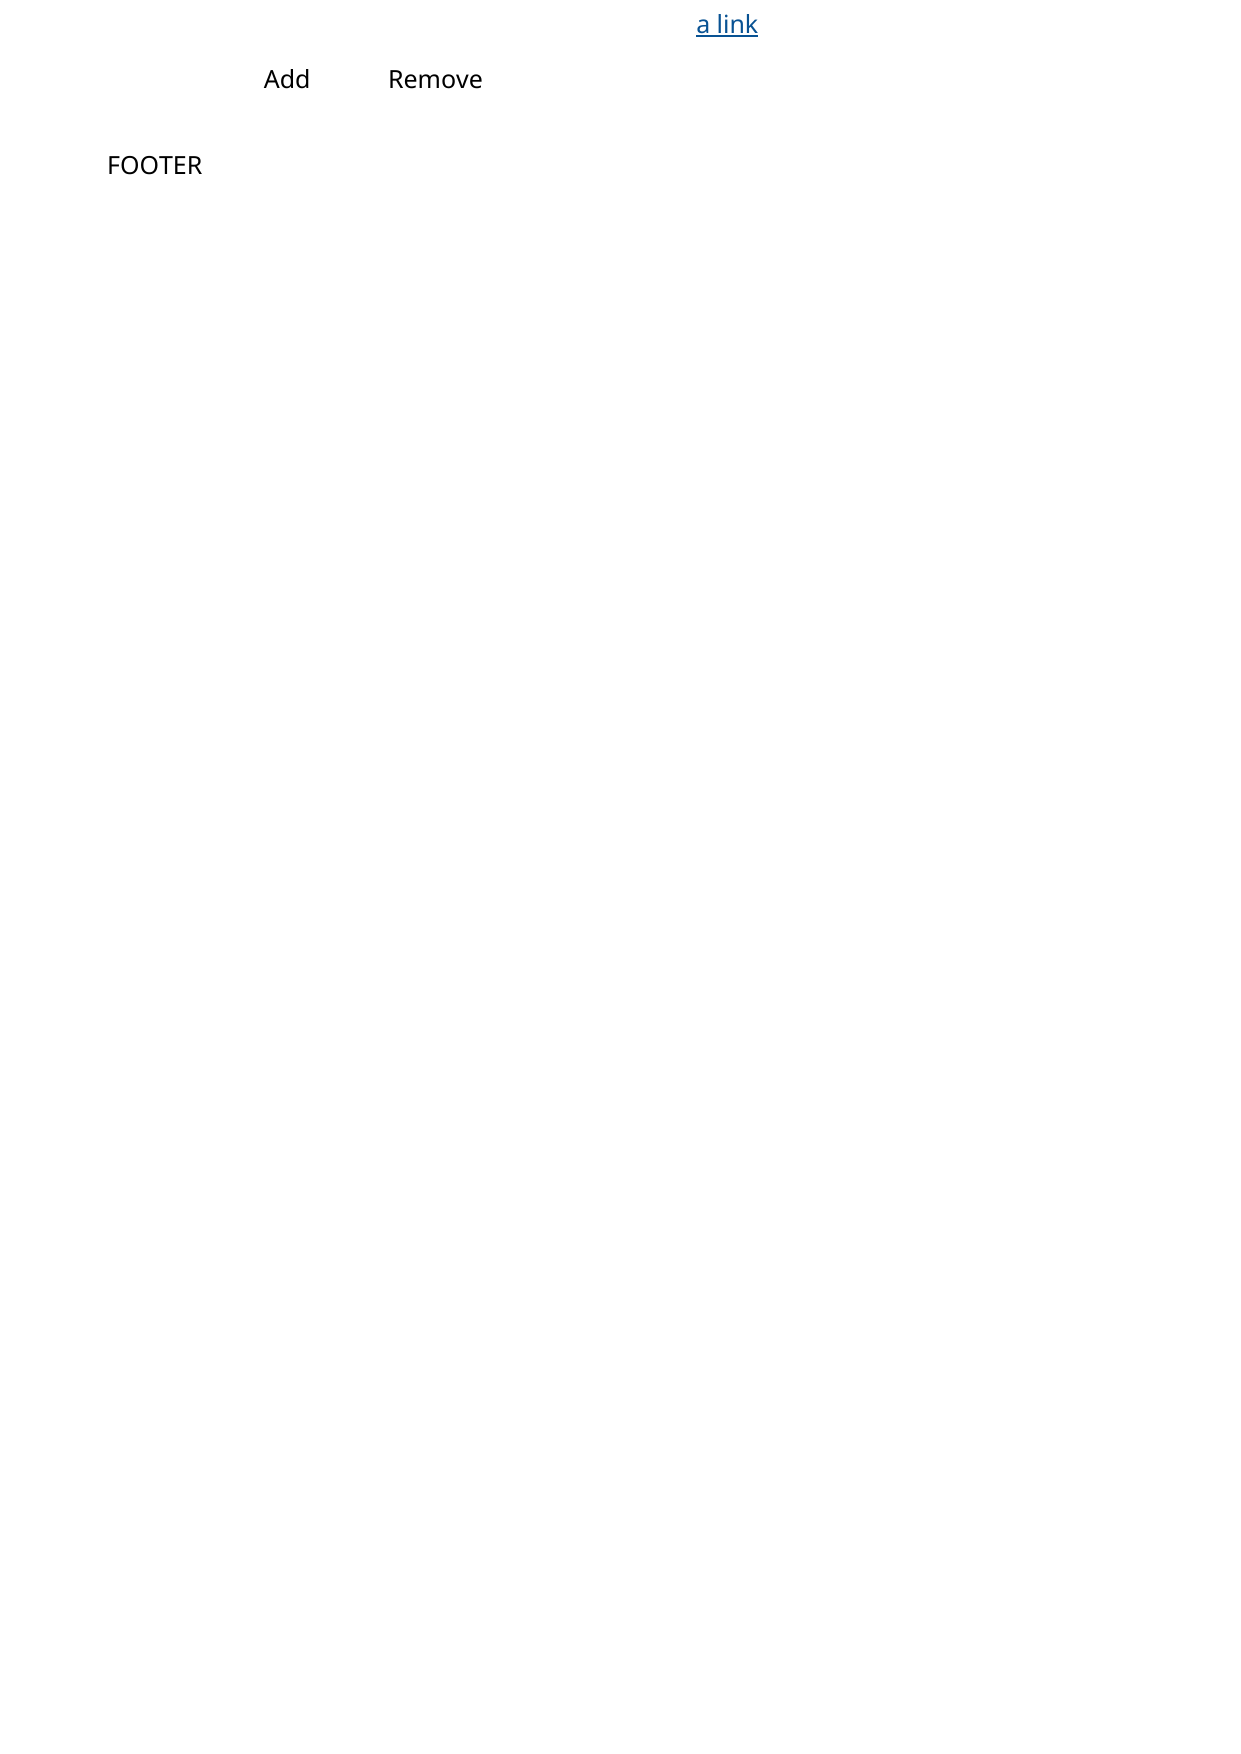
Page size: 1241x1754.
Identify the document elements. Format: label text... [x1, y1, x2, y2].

text Add Remove [264, 61, 1230, 95]
text FOOTER [107, 148, 1230, 182]
text a link [647, 6, 807, 40]
